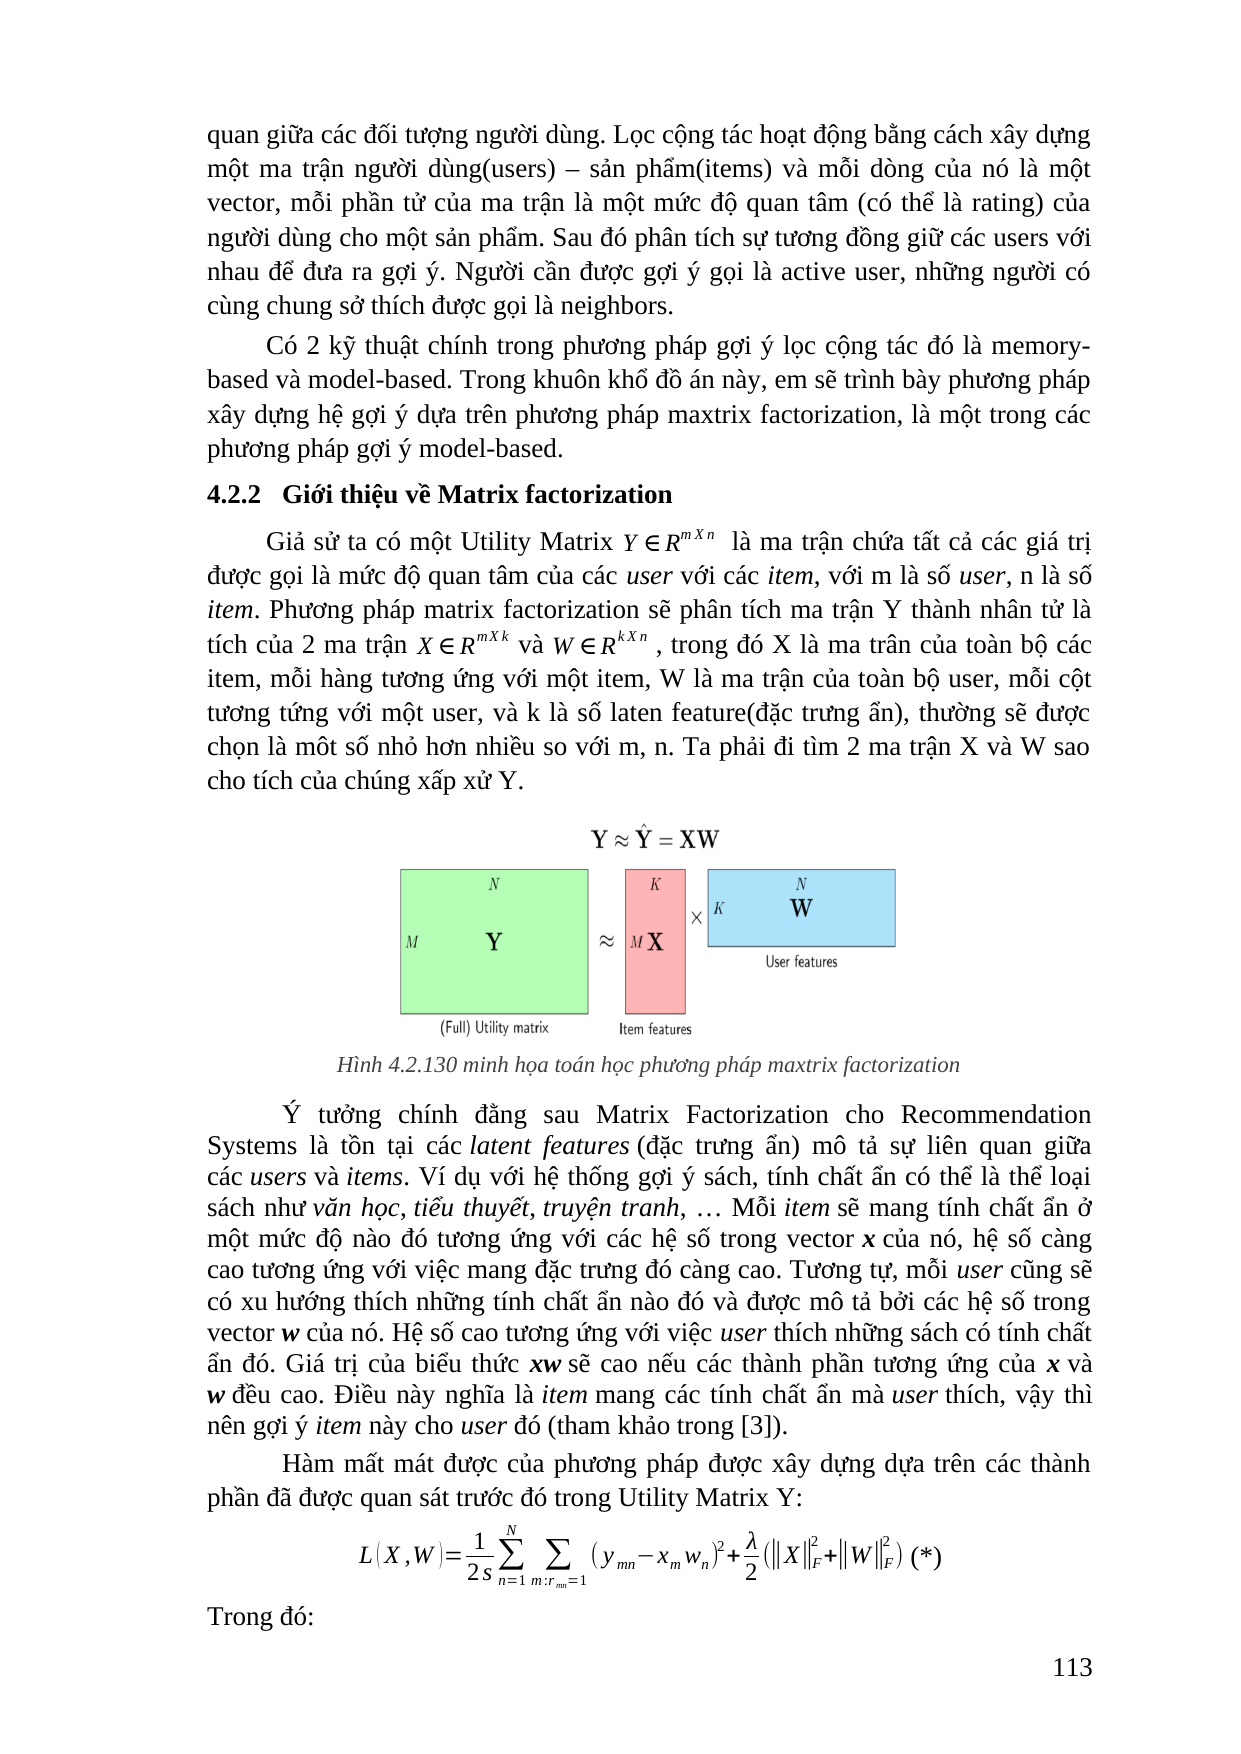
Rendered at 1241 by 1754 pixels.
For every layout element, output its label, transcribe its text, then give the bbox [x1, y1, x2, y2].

text Giả sử ta có một Utility Matrix là ma trận chứa tất cả các giá trị được gọi là mức độ quan tâm của các user với các item, với m là số user, n là số item. Phương pháp matrix factorization sẽ phân tích ma trận Y thành nhân tử là tích của 2 ma trận và , trong đó X là ma trân của toàn bộ các item, mỗi hàng tương ứng với một item, W là ma trận của toàn bộ user, mỗi cột tương tứng với một user, và k là số laten feature(đặc trưng ẩn), thường sẽ được chọn là môt số nhỏ hơn nhiều so với m, n. Ta phải đi tìm 2 ma trận X và W sao cho tích của chúng xấp xử Y. [207, 525, 1092, 796]
text Hàm mất mát được của phương pháp được xây dựng dựa trên các thành phần đã được quan sát trước đó trong Utility Matrix Y: [207, 1447, 1092, 1512]
text (*) [207, 1521, 1092, 1591]
text Có 2 kỹ thuật chính trong phương pháp gợi ý lọc cộng tác đó là memory-based và model-based. Trong khuôn khổ đồ án này, em sẽ trình bày phương pháp xây dựng hệ gợi ý dựa trên phương pháp maxtrix factorization, là một trong các phương pháp gợi ý model-based. [207, 329, 1092, 463]
picture [396, 804, 903, 1042]
subtitle Giới thiệu về Matrix factorization [207, 478, 1092, 510]
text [207, 118, 1092, 320]
text Trong đó: [207, 1600, 1092, 1631]
text Ý tưởng chính đằng sau Matrix Factorization cho Recommendation Systems là tồn tại các latent features (đặc trưng ẩn) mô tả sự liên quan giữa các users và items. Ví dụ với hệ thống gợi ý sách, tính chất ẩn có thể là thể loại sách như văn học, tiểu thuyết, truyện tranh, … Mỗi item sẽ mang tính chất ẩn ở một mức độ nào đó tương ứng với các hệ số trong vector x của nó, hệ số càng cao tương ứng với việc mang đặc trưng đó càng cao. Tương tự, mỗi user cũng sẽ có xu hướng thích những tính chất ẩn nào đó và được mô tả bởi các hệ số trong vector w của nó. Hệ số cao tương ứng với việc user thích những sách có tính chất ẩn đó. Giá trị của biểu thức xw sẽ cao nếu các thành phần tương ứng của x và w đều cao. Điều này nghĩa là item mang các tính chất ẩn mà user thích, vậy thì nên gợi ý item này cho user đó (tham khảo trong [3]). [207, 1098, 1092, 1440]
